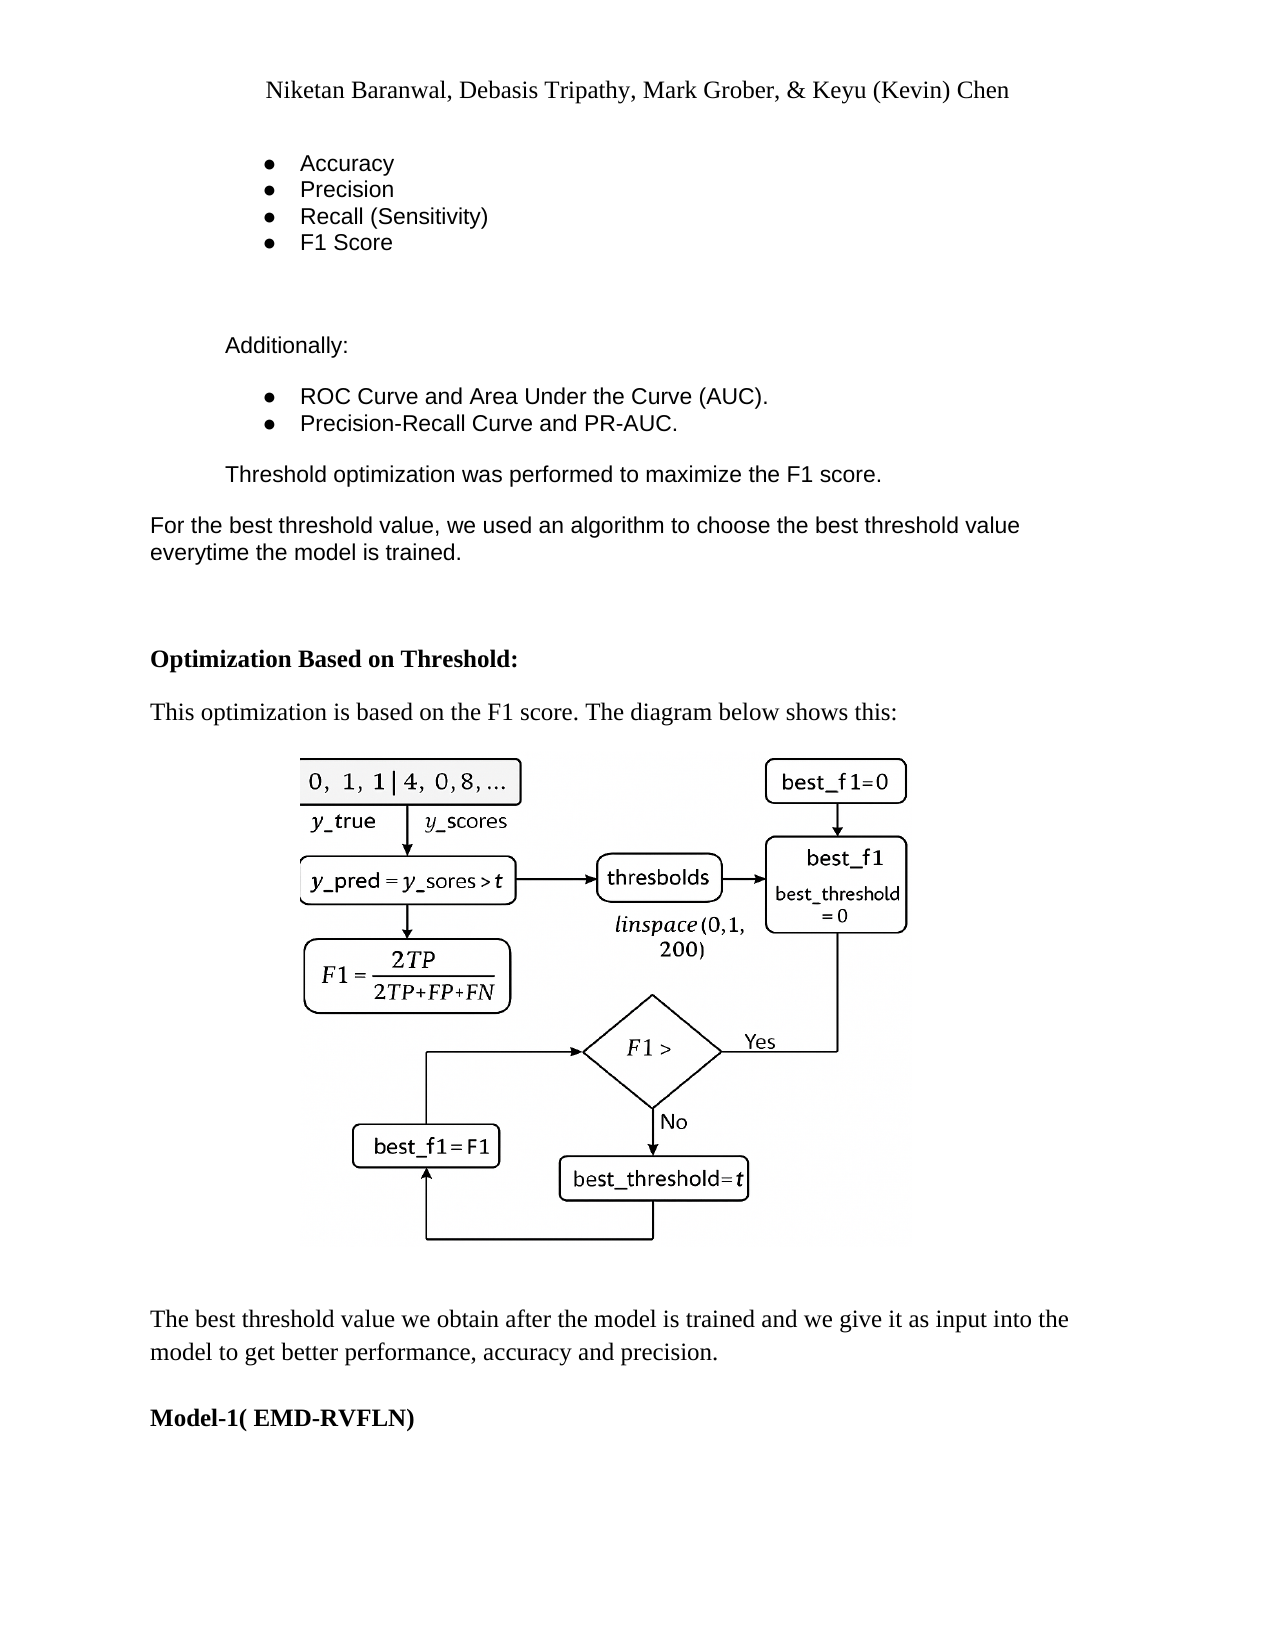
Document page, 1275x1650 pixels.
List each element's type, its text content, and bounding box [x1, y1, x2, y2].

text For the best threshold value, we used an algorithm to choose the best threshold value everytime the model is trained. [150, 512, 1125, 565]
text Model-1( EMD-RVFLN) [150, 1403, 1125, 1432]
list Precision [262, 176, 1125, 203]
text The best threshold value we obtain after the model is trained and we give it as input into the model to get better performance, accuracy and precision. [150, 1304, 1125, 1366]
list Recall (Sensitivity) [262, 203, 1125, 229]
picture [300, 751, 912, 1247]
list Accuracy [262, 150, 1125, 176]
list F1 Score [262, 229, 1125, 255]
list Precision-Recall Curve and PR-AUC. [262, 409, 1125, 436]
text Additionally: [225, 332, 1125, 358]
text Optimization Based on Threshold: [150, 644, 1125, 672]
text This optimization is based on the F1 score. The diagram below shows this: [150, 697, 1125, 726]
text Threshold optimization was performed to maximize the F1 score. [225, 461, 1125, 487]
list ROC Curve and Area Under the Curve (AUC). [262, 383, 1125, 409]
